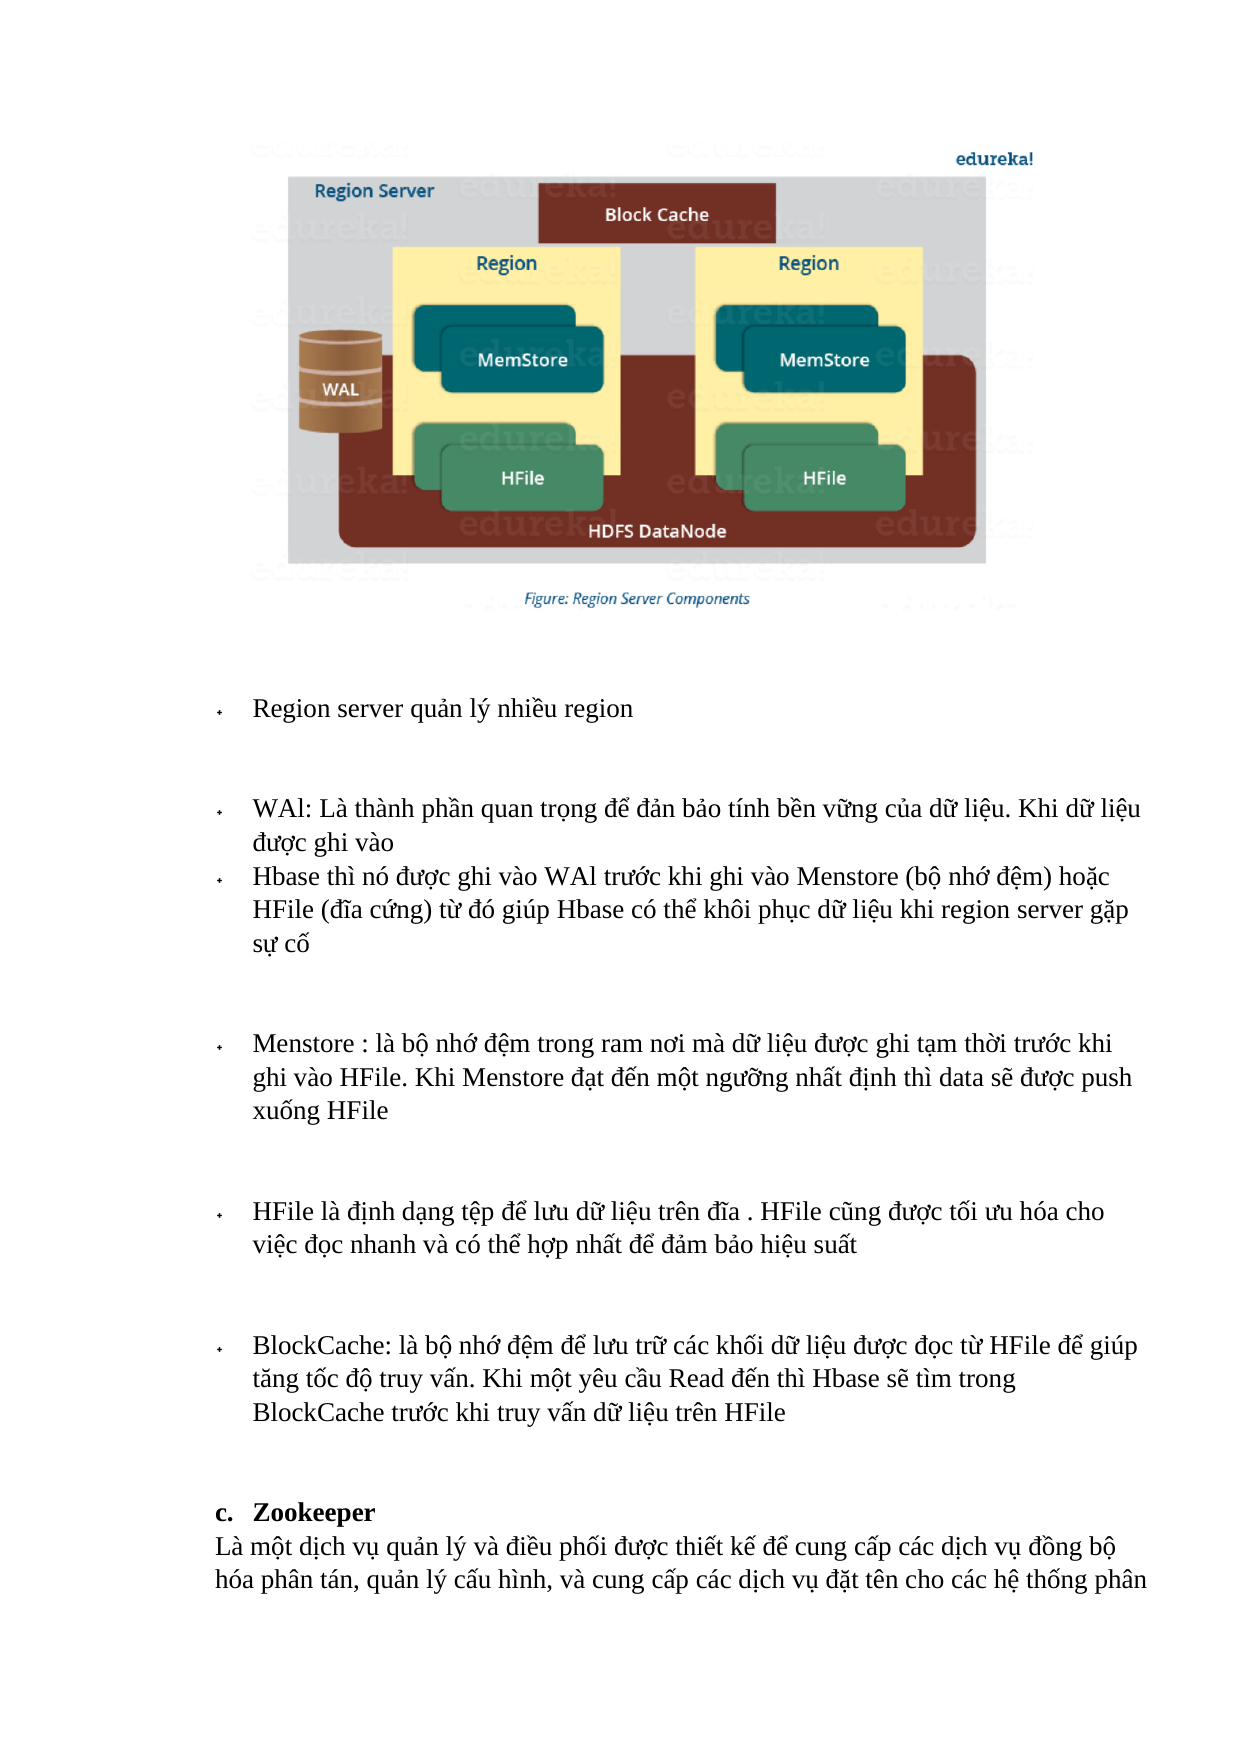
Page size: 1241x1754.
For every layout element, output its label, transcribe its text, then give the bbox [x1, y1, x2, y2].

picture [214, 118, 1080, 623]
list Menstore : là bộ nhớ đệm trong ram nơi mà dữ liệu được ghi tạm thời trước khi ghi vào HFile. Khi Menstore đạt đến một ngưỡng nhất định thì data sẽ được push xuống HFile [215, 1027, 1152, 1126]
subtitle Zookeeper [215, 1496, 1152, 1528]
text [215, 1530, 1152, 1595]
list HFile là định dạng tệp để lưu dữ liệu trên đĩa . HFile cũng được tối ưu hóa cho việc đọc nhanh và có thể hợp nhất để đảm bảo hiệu suất [215, 1195, 1152, 1259]
list Region server quản lý nhiều region [215, 692, 1152, 723]
list Hbase thì nó được ghi vào WAl trước khi ghi vào Menstore (bộ nhớ đệm) hoặc HFile (đĩa cứng) từ đó giúp Hbase có thể khôi phục dữ liệu khi region server gặp sự cố [215, 859, 1152, 958]
list BlockCache: là bộ nhớ đệm để lưu trữ các khối dữ liệu được đọc từ HFile để giúp tăng tốc độ truy vấn. Khi một yêu cầu Read đến thì Hbase sẽ tìm trong BlockCache trước khi truy vấn dữ liệu trên HFile [215, 1329, 1152, 1427]
list WAl: Là thành phần quan trọng để đản bảo tính bền vững của dữ liệu. Khi dữ liệu được ghi vào [215, 792, 1152, 857]
